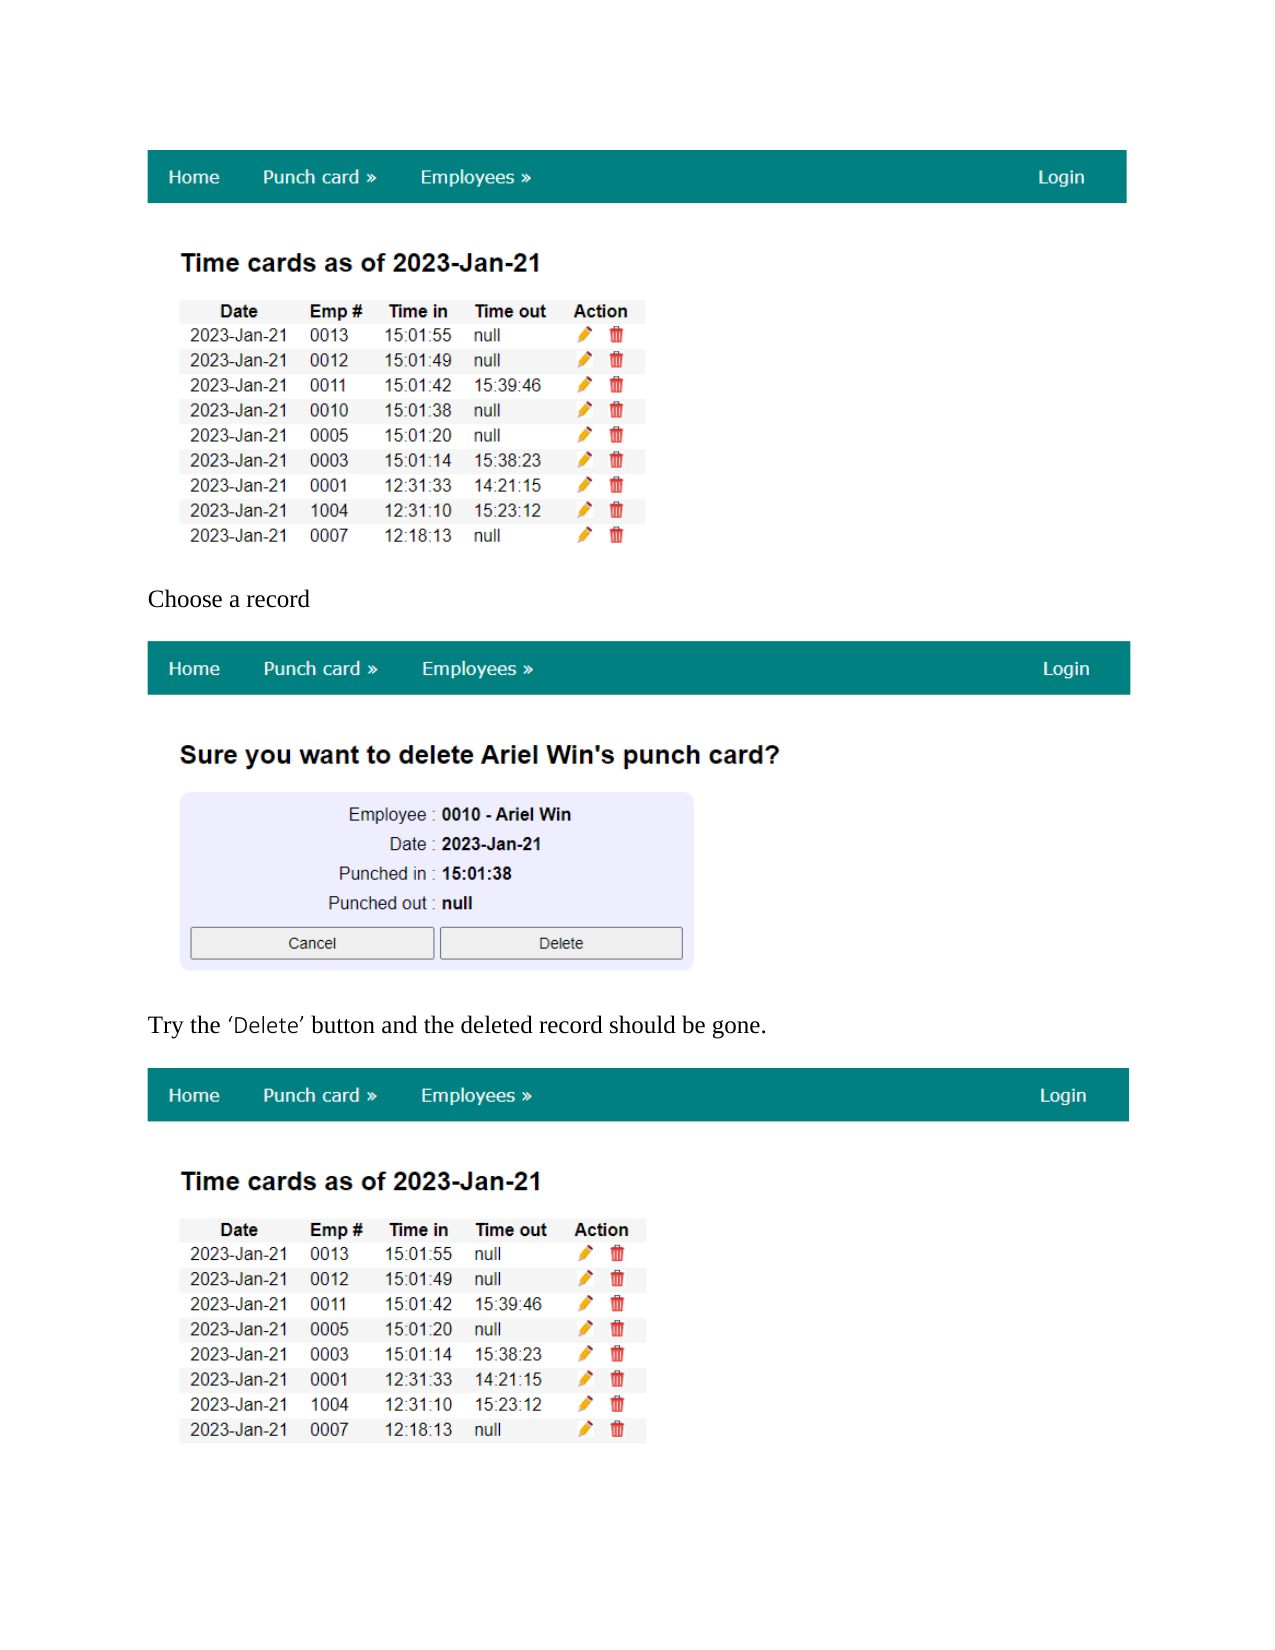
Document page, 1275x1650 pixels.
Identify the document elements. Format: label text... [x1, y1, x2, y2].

text Choose a record [148, 585, 1127, 613]
picture [147, 641, 1131, 981]
picture [147, 150, 1127, 585]
picture [147, 1068, 1129, 1454]
text Try the ‘Delete’ button and the deleted record should be gone. [148, 1009, 1127, 1040]
